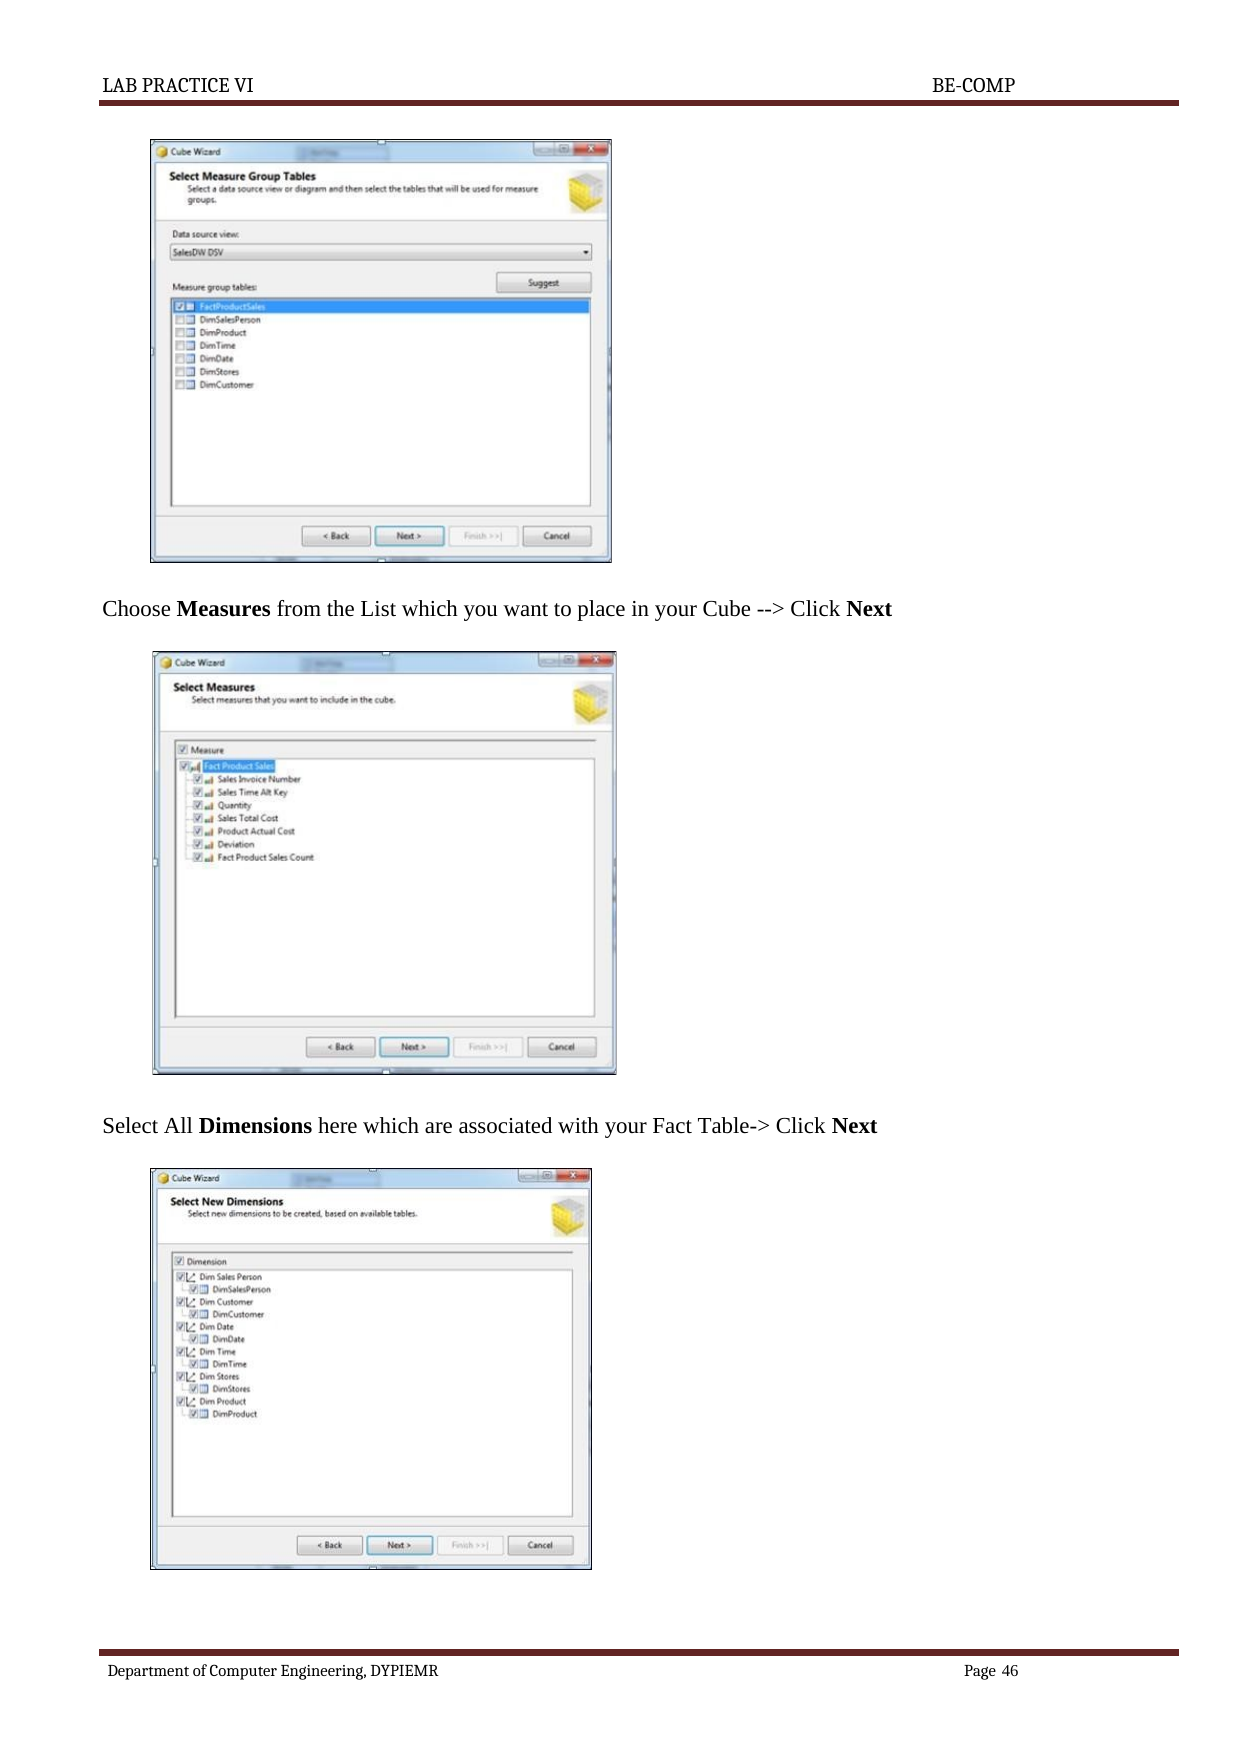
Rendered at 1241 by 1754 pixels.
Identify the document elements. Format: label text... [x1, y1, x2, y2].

picture [152, 651, 617, 1075]
text Choose Measures from the List which you want to place in your Cube --> Click Next [102, 595, 1181, 621]
picture [150, 1168, 592, 1570]
text Select All Dimensions here which are associated with your Fact Table-> Click Next [102, 1112, 1181, 1138]
picture [150, 139, 612, 563]
